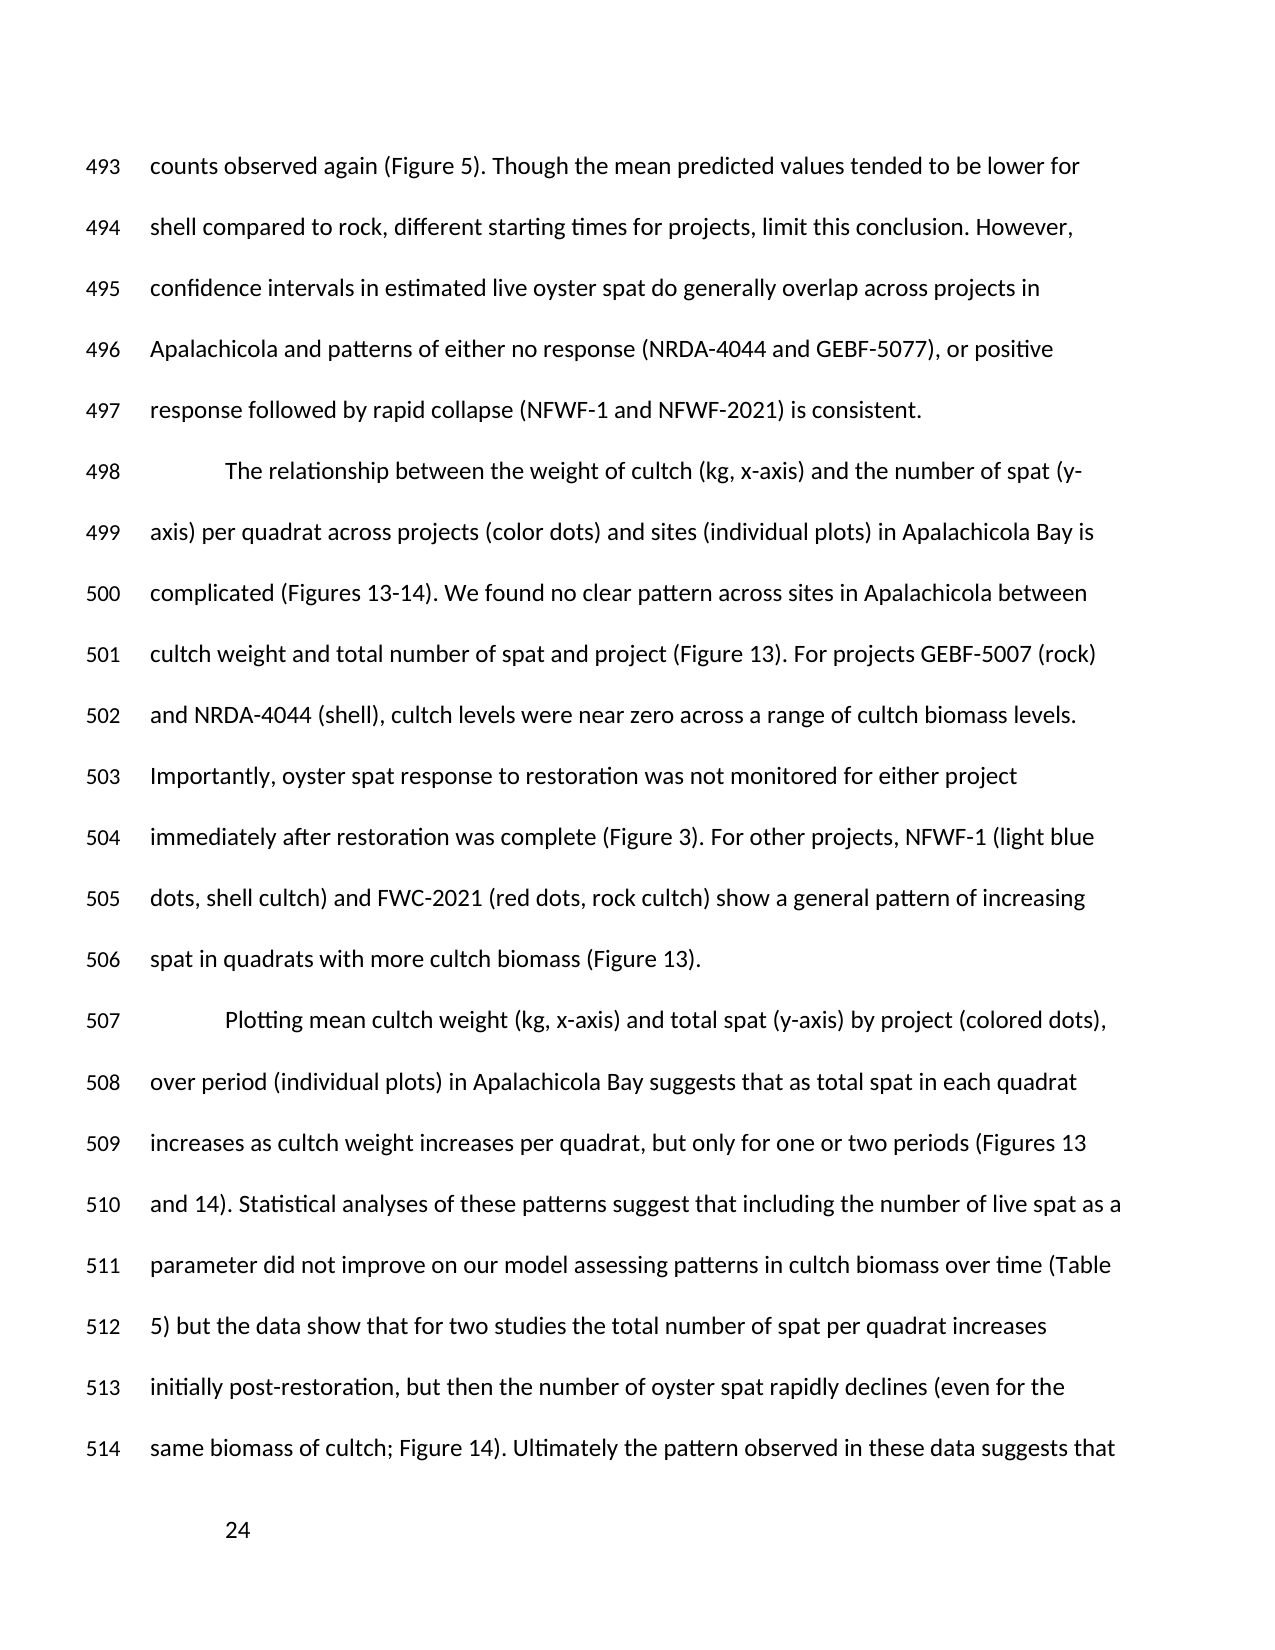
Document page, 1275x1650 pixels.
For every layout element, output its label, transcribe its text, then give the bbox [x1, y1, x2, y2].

text The relationship between the weight of cultch (kg, x-axis) and the number of spat (y-axis) per quadrat across projects (color dots) and sites (individual plots) in Apalachicola Bay is complicated (Figures 13-14). We found no clear pattern across sites in Apalachicola between cultch weight and total number of spat and project (Figure 13). For projects GEBF-5007 (rock) and NRDA-4044 (shell), cultch levels were near zero across a range of cultch biomass levels. Importantly, oyster spat response to restoration was not monitored for either project immediately after restoration was complete (Figure 3). For other projects, NFWF-1 (light blue dots, shell cultch) and FWC-2021 (red dots, rock cultch) show a general pattern of increasing spat in quadrats with more cultch biomass (Figure 13). [150, 455, 1125, 974]
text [150, 150, 1125, 425]
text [150, 1004, 1125, 1462]
